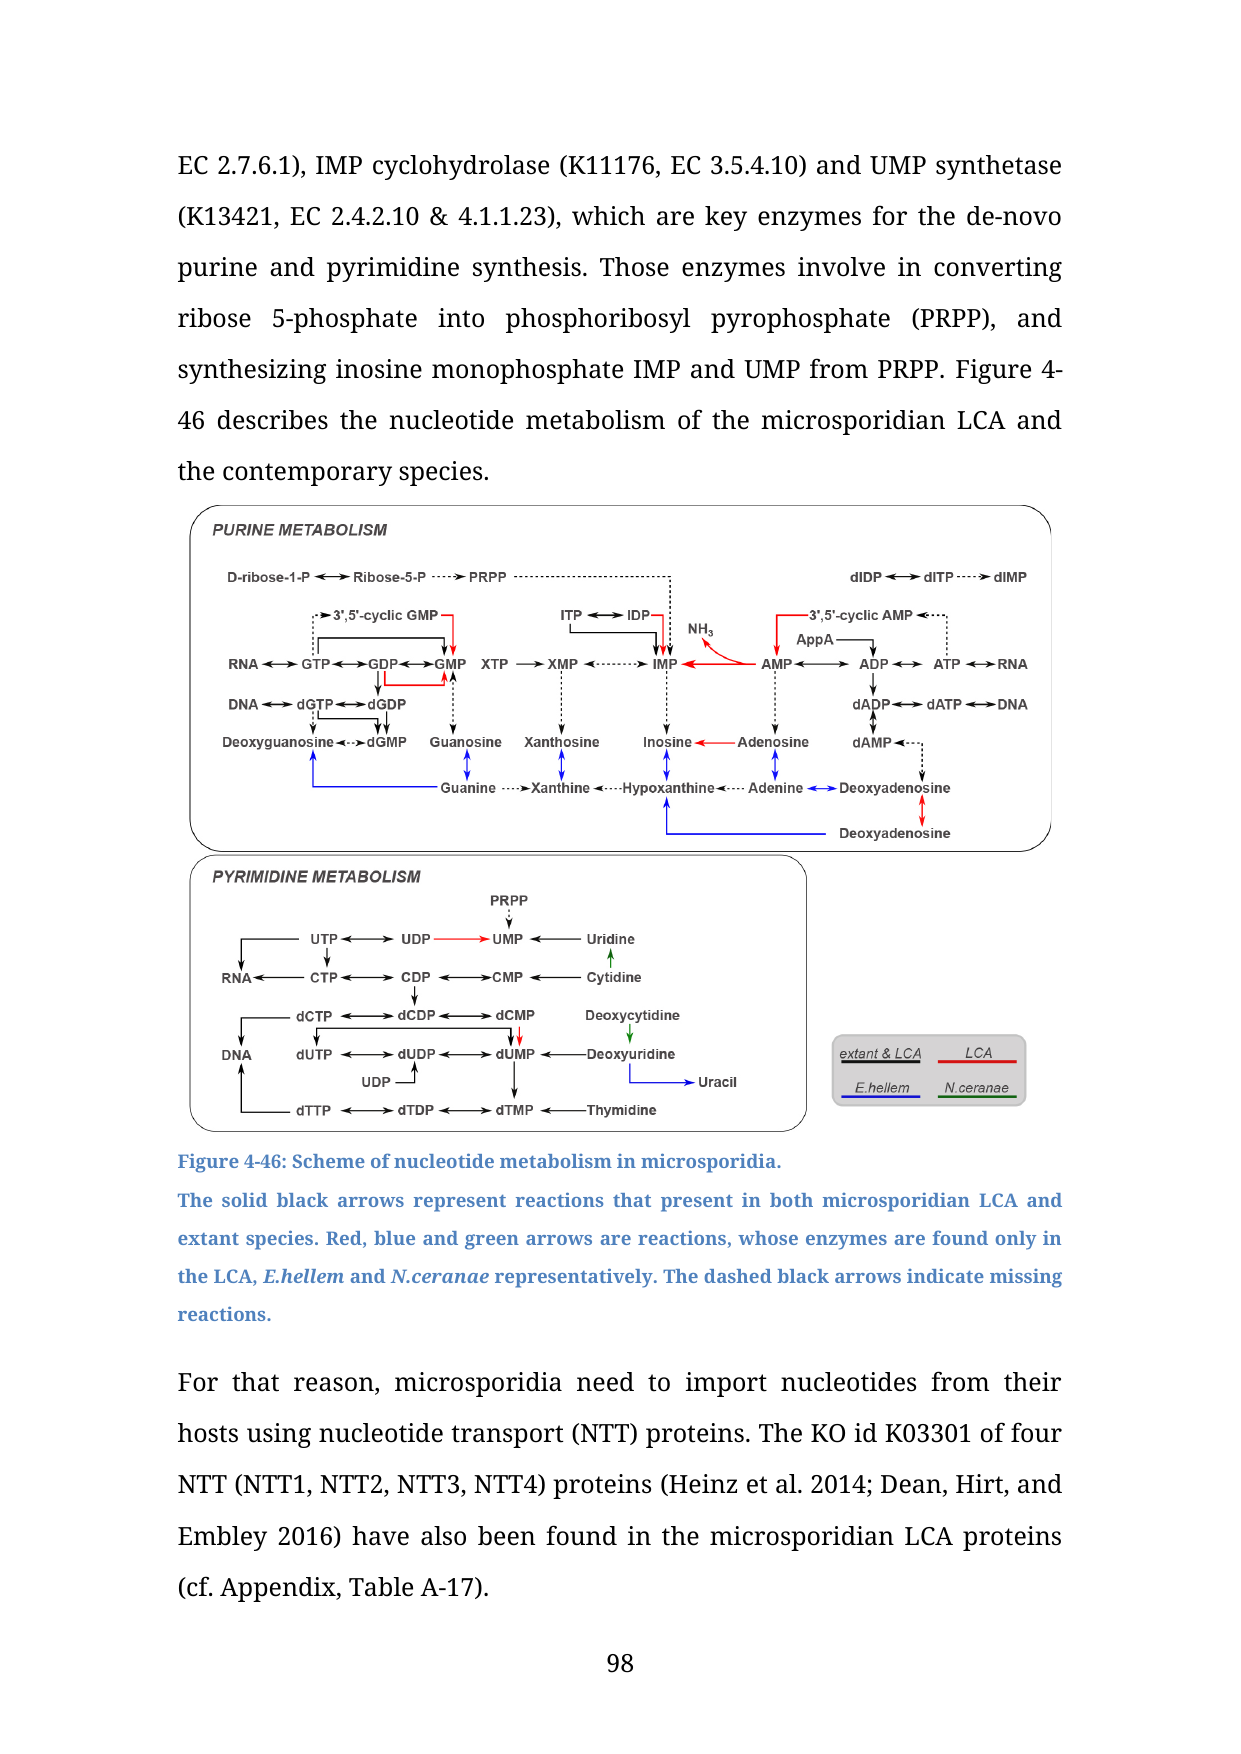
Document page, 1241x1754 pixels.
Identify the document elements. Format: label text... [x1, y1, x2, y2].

text The solid black arrows represent reactions that present in both microsporidian LCA and extant species. Red, blue and green arrows are reactions, whose enzymes are found only in the LCA, E.hellem and N.ceranae representatively. The dashed black arrows indicate missing reactions. [177, 1187, 1063, 1327]
picture [189, 505, 1052, 1132]
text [177, 148, 1063, 488]
